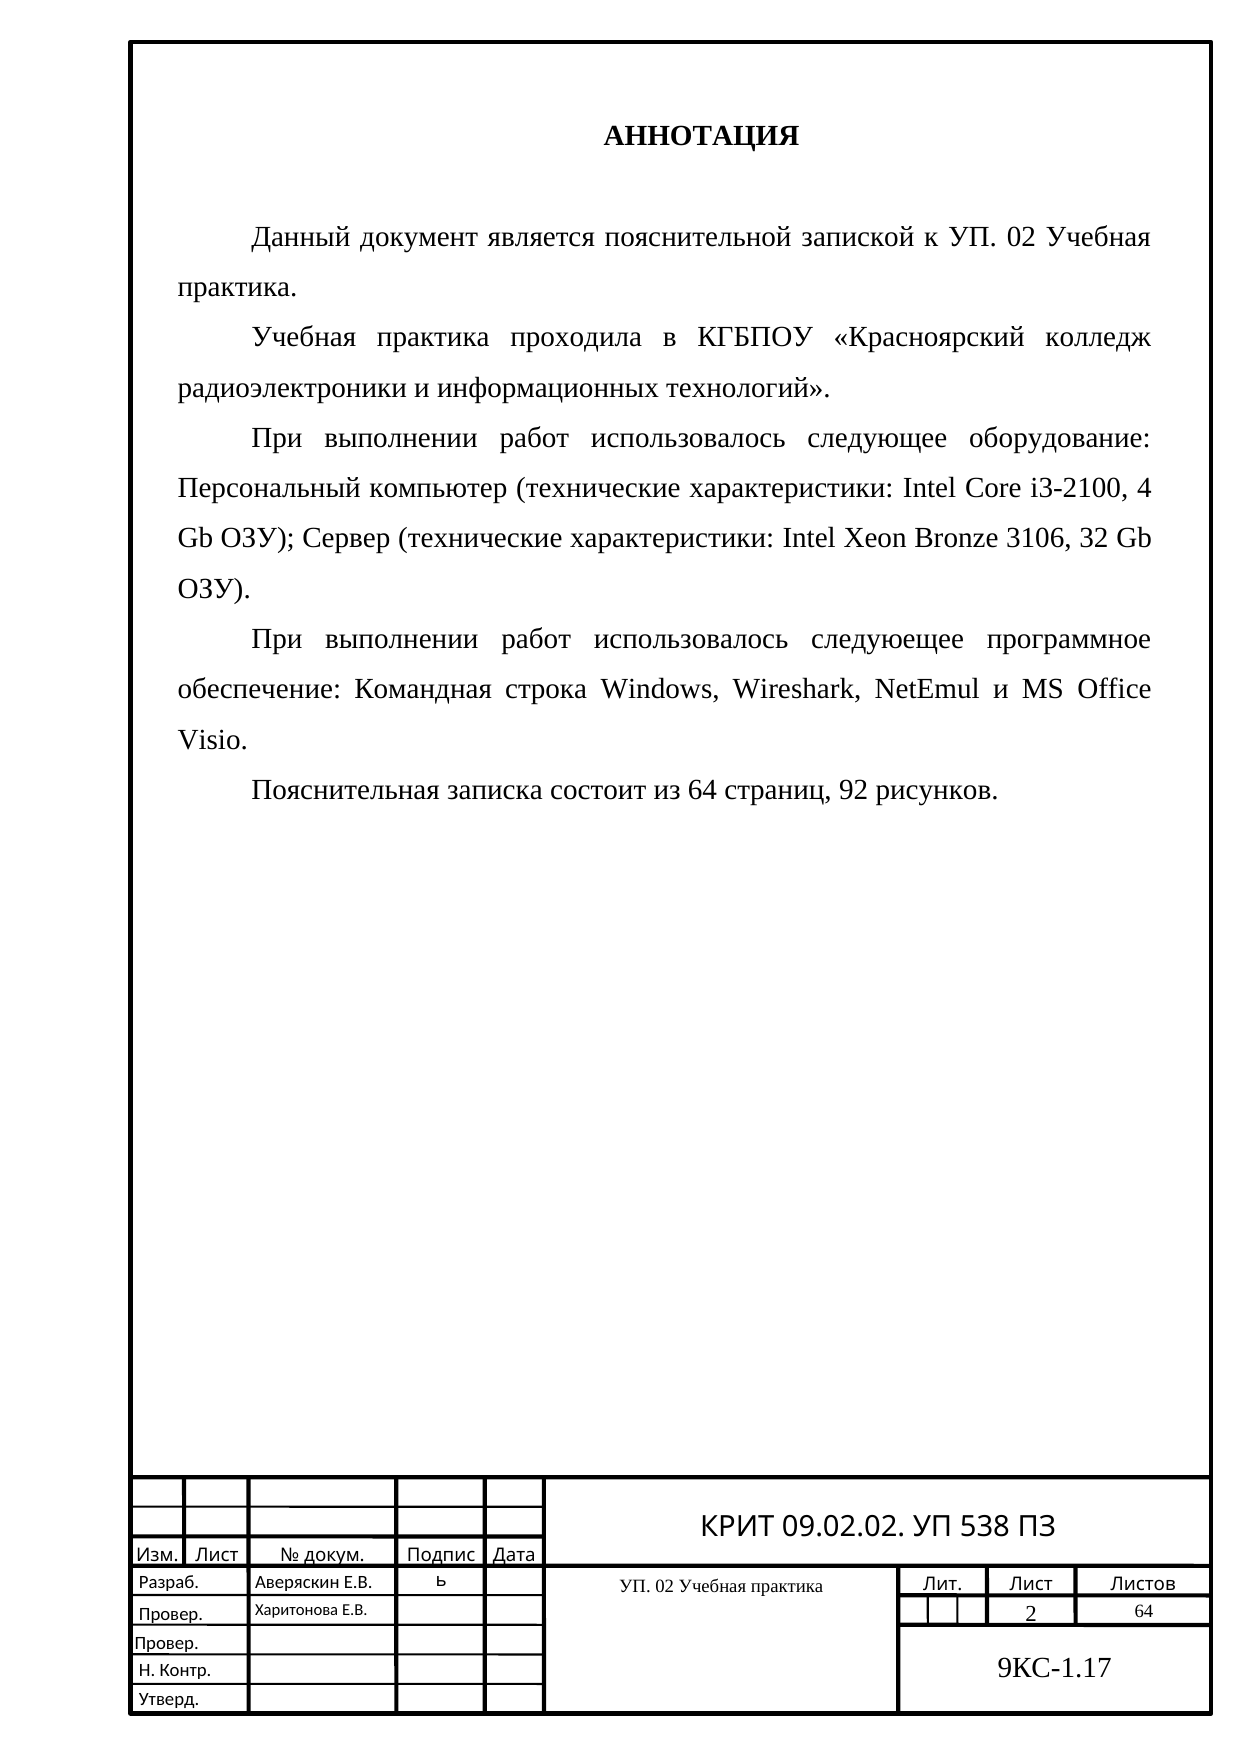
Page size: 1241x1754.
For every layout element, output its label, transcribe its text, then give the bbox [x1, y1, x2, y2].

subtitle АННОТАЦИЯ [177, 118, 1152, 152]
text При выполнении работ использовалось следуюещее программное обеспечение: Командная строка Windows, Wireshark, NetEmul и MS Office Visio. [177, 621, 1152, 755]
text При выполнении работ использовалось следующее оборудование: Персональный компьютер (технические характеристики: Intel Core i3-2100, 4 Gb ОЗУ); Сервер (технические характеристики: Intel Xeon Bronze 3106, 32 Gb ОЗУ). [177, 420, 1152, 604]
text Данный документ является пояснительной запиской к УП. 02 Учебная практика. [177, 219, 1152, 303]
text Учебная практика проходила в КГБПОУ «Красноярский колледж радиоэлектроники и информационных технологий». [177, 319, 1152, 403]
text Пояснительная записка состоит из 64 страниц, 92 рисунков. [177, 772, 1152, 806]
